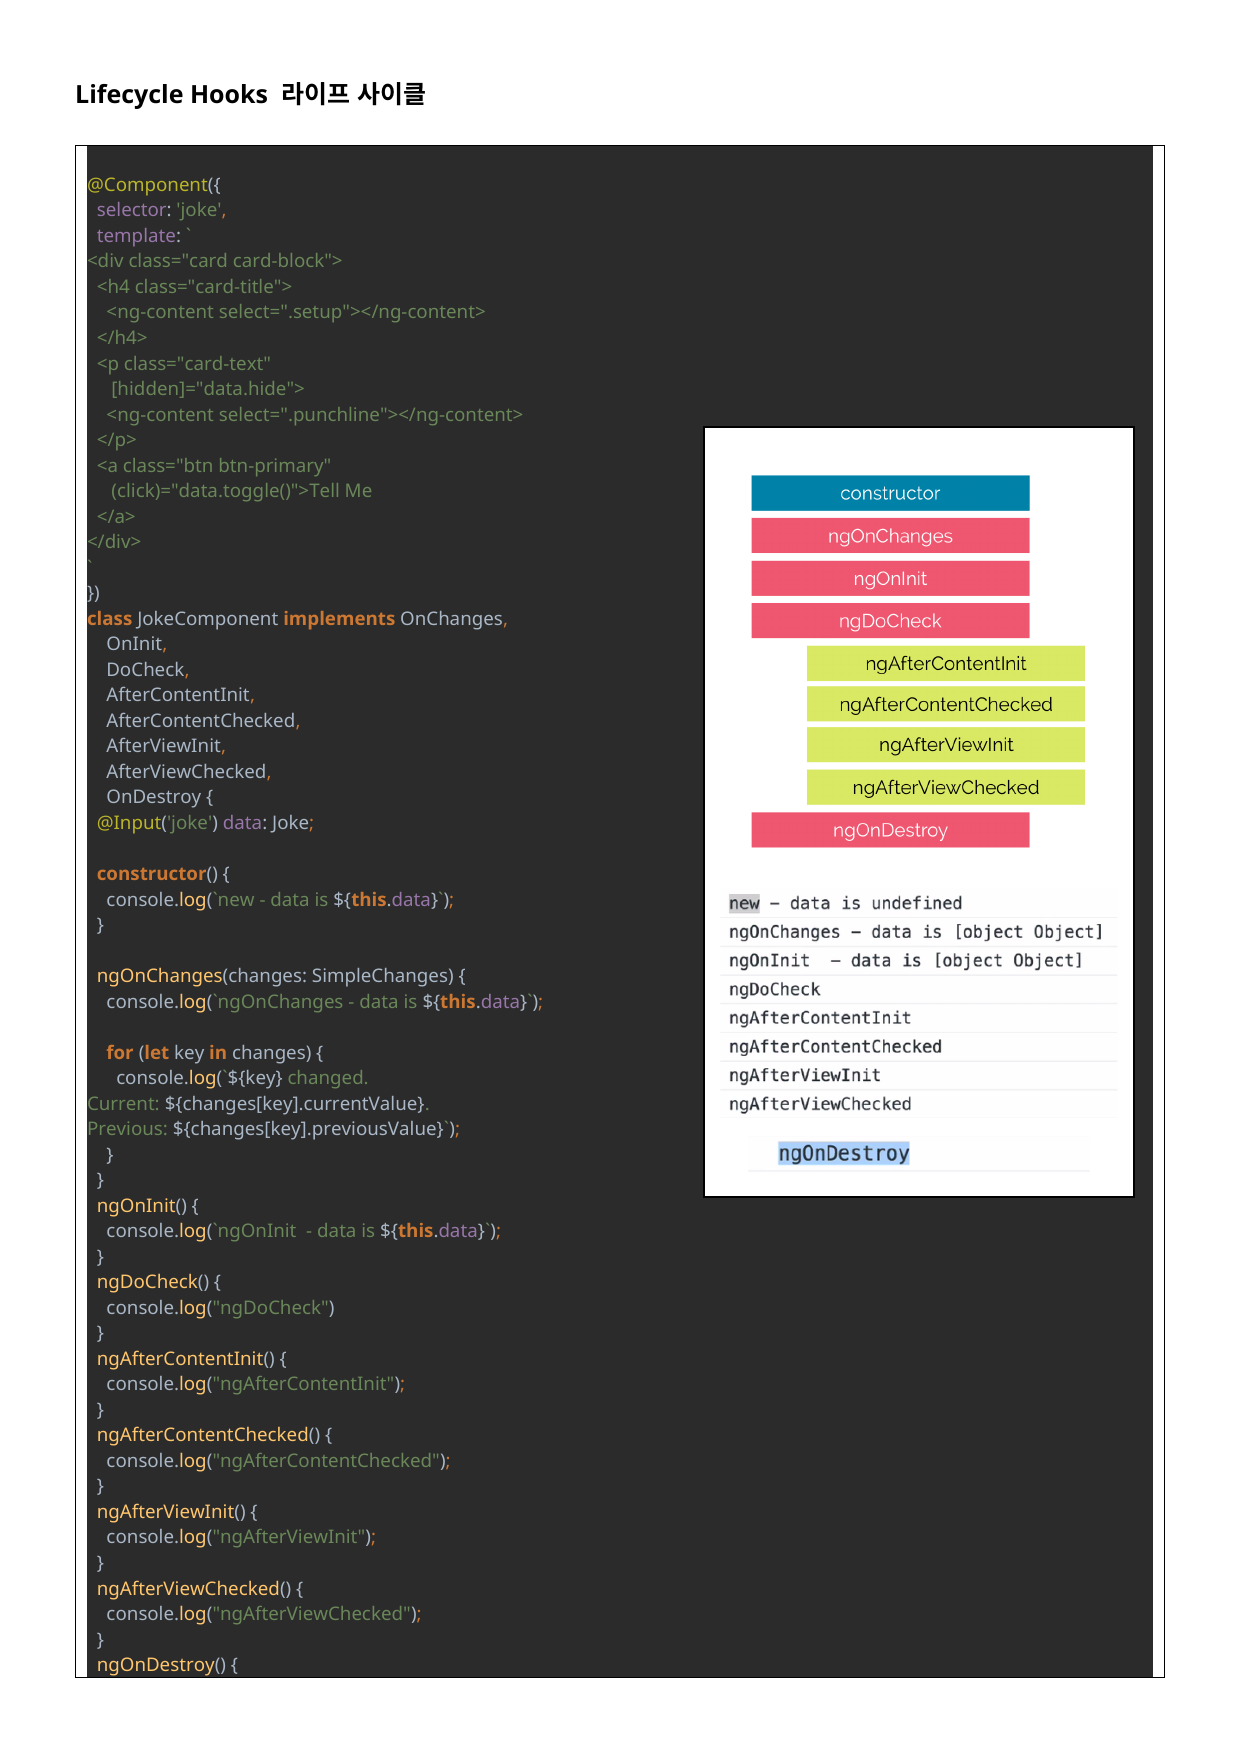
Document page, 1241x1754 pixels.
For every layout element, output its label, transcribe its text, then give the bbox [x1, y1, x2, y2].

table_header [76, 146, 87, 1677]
text Lifecycle Hooks 라이프 사이클 [75, 75, 1165, 111]
picture [720, 888, 1118, 1118]
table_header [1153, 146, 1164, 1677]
picture [720, 450, 1118, 870]
picture [748, 1136, 1090, 1174]
